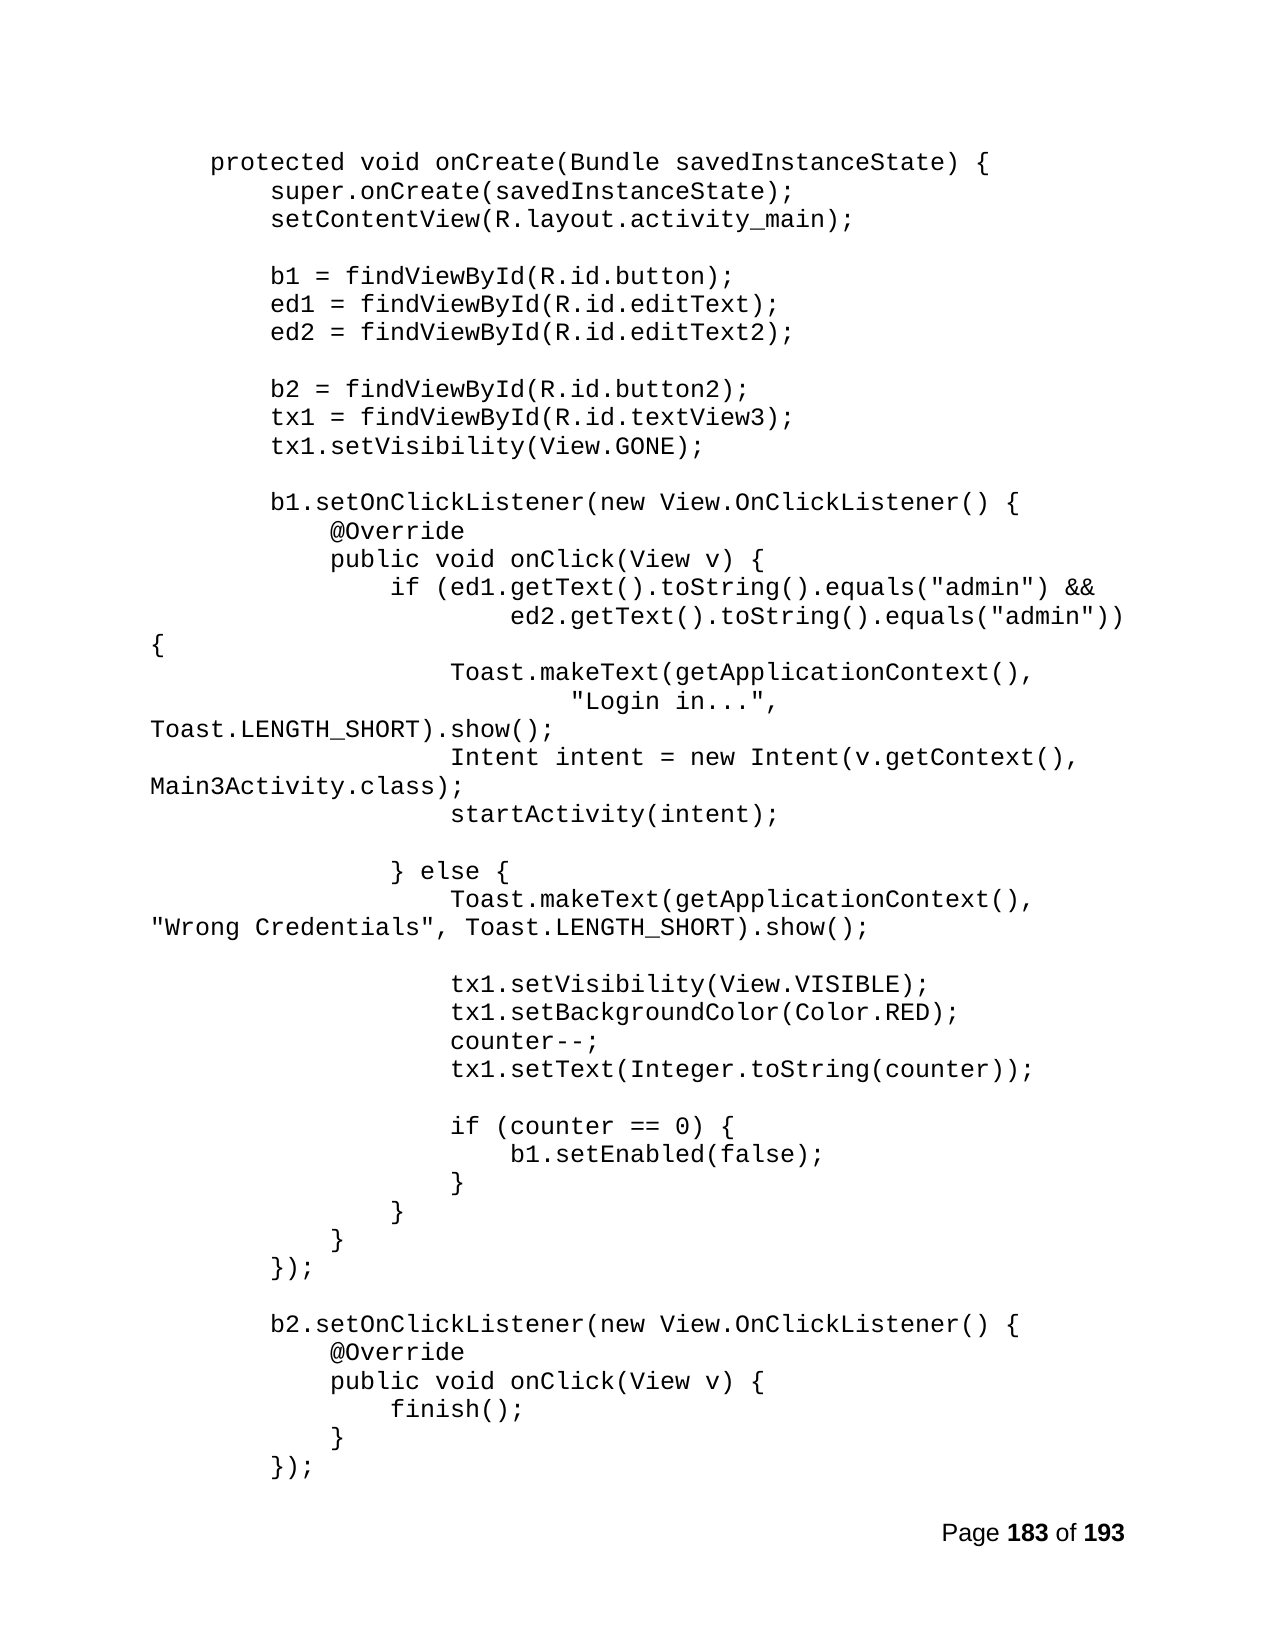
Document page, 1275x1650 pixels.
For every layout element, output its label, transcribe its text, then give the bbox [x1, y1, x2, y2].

text ed2 = findViewById(R.id.editText2); [150, 320, 1125, 348]
text @Override [150, 518, 1125, 547]
text if (counter == 0) { [150, 1113, 1125, 1142]
text tx1.setBackgroundColor(Color.RED); [150, 1000, 1125, 1028]
text "Login in...", Toast.LENGTH_SHORT).show(); [150, 688, 1125, 745]
text } [150, 1198, 1125, 1227]
text finish(); [150, 1397, 1125, 1425]
text b2.setOnClickListener(new View.OnClickListener() { [150, 1312, 1125, 1340]
text tx1 = findViewById(R.id.textView3); [150, 405, 1125, 433]
text public void onClick(View v) { [150, 1368, 1125, 1397]
text tx1.setVisibility(View.VISIBLE); [150, 972, 1125, 1000]
text tx1.setVisibility(View.GONE); [150, 433, 1125, 462]
text startActivity(intent); [150, 802, 1125, 830]
text super.onCreate(savedInstanceState); [150, 178, 1125, 207]
text counter--; [150, 1028, 1125, 1057]
text b1.setOnClickListener(new View.OnClickListener() { [150, 490, 1125, 518]
text Toast.makeText(getApplicationContext(), [150, 660, 1125, 688]
text } [150, 1425, 1125, 1453]
text }); [150, 1453, 1125, 1482]
text }); [150, 1255, 1125, 1283]
text protected void onCreate(Bundle savedInstanceState) { [150, 150, 1125, 178]
text public void onClick(View v) { [150, 547, 1125, 575]
text } [150, 1170, 1125, 1198]
text b1.setEnabled(false); [150, 1142, 1125, 1170]
text ed2.getText().toString().equals("admin")) { [150, 603, 1125, 660]
text Intent intent = new Intent(v.getContext(), Main3Activity.class); [150, 745, 1125, 802]
text if (ed1.getText().toString().equals("admin") && [150, 575, 1125, 603]
text ed1 = findViewById(R.id.editText); [150, 292, 1125, 320]
text Toast.makeText(getApplicationContext(), "Wrong Credentials", Toast.LENGTH_SHORT).show(); [150, 887, 1125, 943]
text @Override [150, 1340, 1125, 1368]
text } else { [150, 858, 1125, 887]
text setContentView(R.layout.activity_main); [150, 207, 1125, 235]
text b1 = findViewById(R.id.button); [150, 263, 1125, 292]
text } [150, 1227, 1125, 1255]
text tx1.setText(Integer.toString(counter)); [150, 1057, 1125, 1085]
text b2 = findViewById(R.id.button2); [150, 377, 1125, 405]
